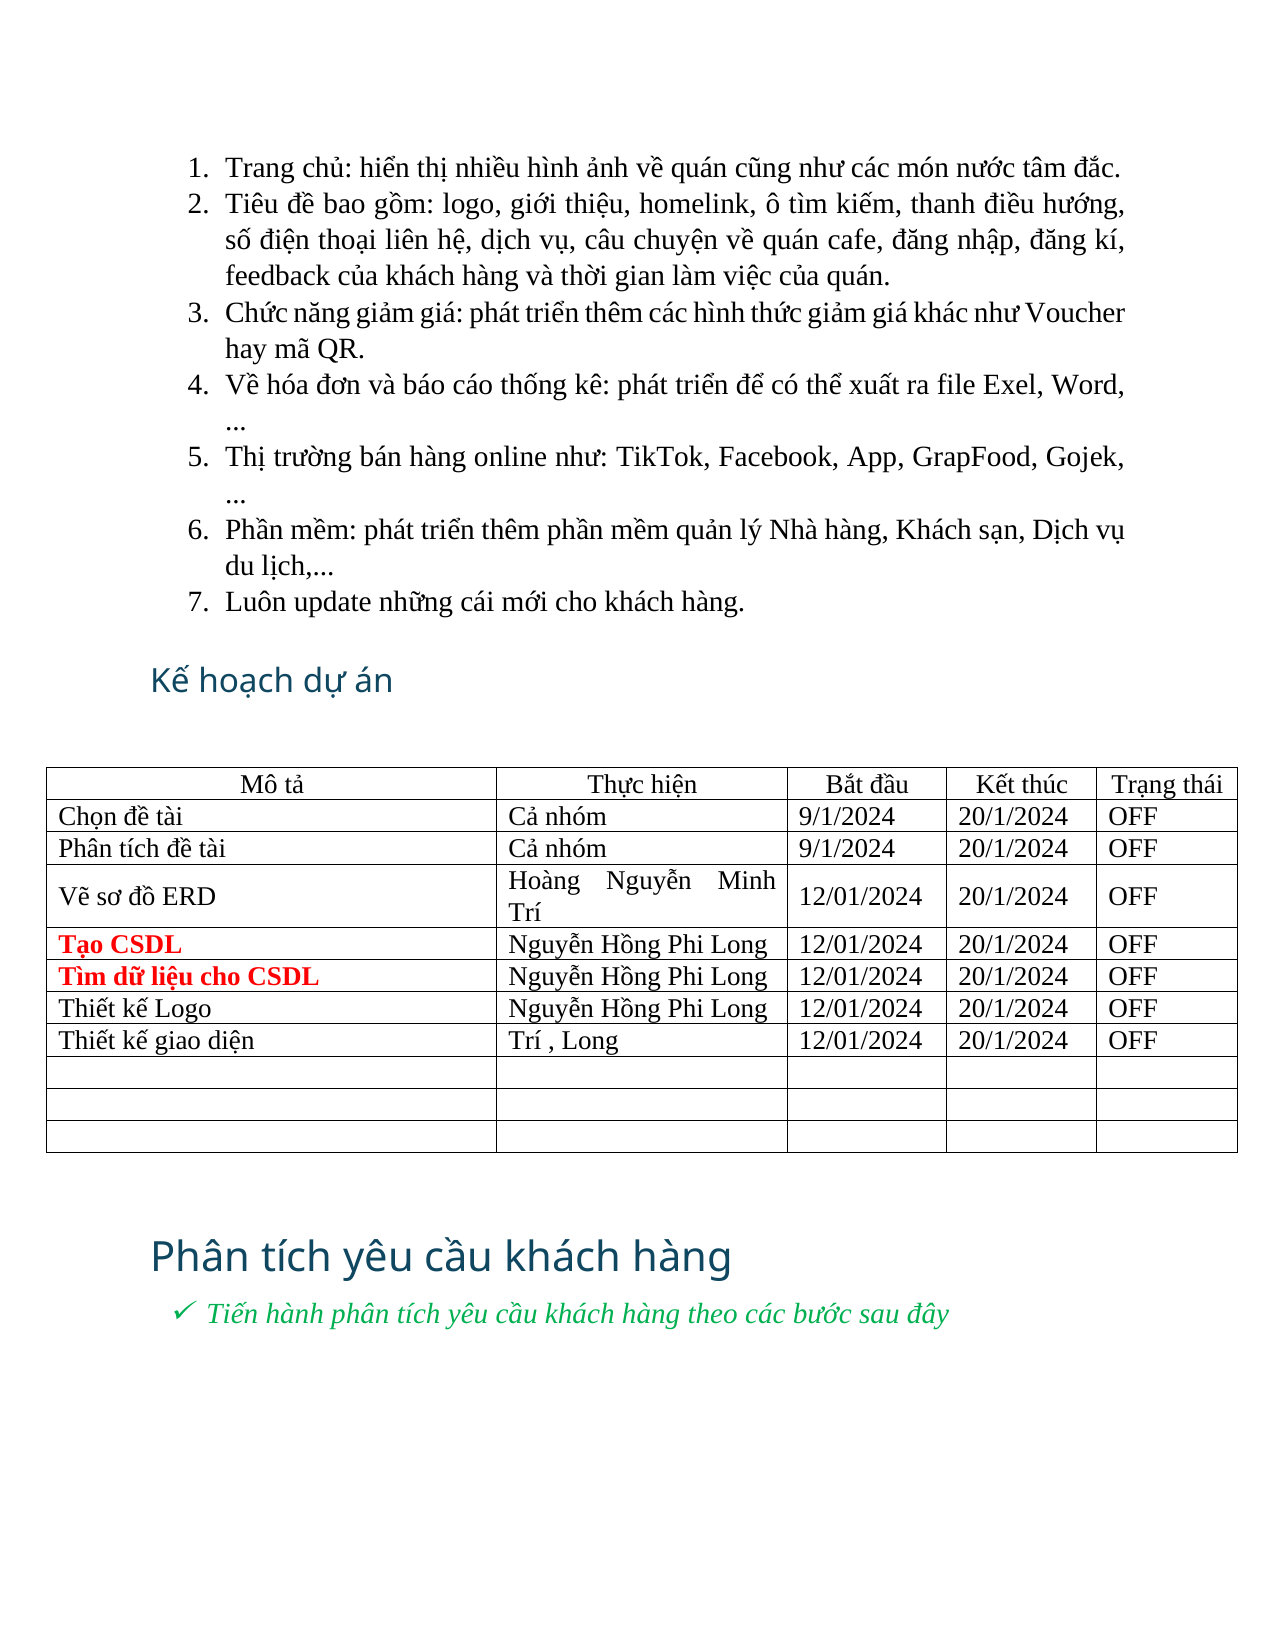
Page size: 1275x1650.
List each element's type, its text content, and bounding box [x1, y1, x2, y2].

table_cell Tìm dữ liệu cho CSDL [47, 960, 496, 991]
table_cell 20/1/2024 [947, 832, 1096, 863]
table_cell Vẽ sơ đồ ERD [47, 865, 496, 927]
table_cell [788, 1057, 946, 1088]
table_cell OFF [1097, 928, 1237, 959]
table_cell 20/1/2024 [947, 960, 1096, 991]
table_cell 12/01/2024 [788, 928, 946, 959]
subtitle Phân tích yêu cầu khách hàng [150, 1227, 1125, 1283]
list Tiến hành phân tích yêu cầu khách hàng theo các bước sau đây [169, 1296, 1125, 1330]
table_cell [47, 1057, 496, 1088]
table_cell 20/1/2024 [947, 992, 1096, 1023]
table_cell Trí , Long [497, 1024, 787, 1056]
table_cell 20/1/2024 [947, 928, 1096, 959]
table_header Mô tả [47, 768, 496, 799]
table_cell [1097, 1121, 1237, 1152]
table_header Kết thúc [947, 768, 1096, 799]
table_cell Nguyễn Hồng Phi Long [497, 960, 787, 991]
table_cell Nguyễn Hồng Phi Long [497, 992, 787, 1023]
table_cell OFF [1097, 865, 1237, 927]
table_cell Cả nhóm [497, 800, 787, 831]
table_cell Thiết kế Logo [47, 992, 496, 1023]
table_cell [947, 1057, 1096, 1088]
table_cell 12/01/2024 [788, 960, 946, 991]
table_cell Chọn đề tài [47, 800, 496, 831]
table_cell [497, 1121, 787, 1152]
table_cell OFF [1097, 1024, 1237, 1056]
table_cell [47, 1121, 496, 1152]
table_cell 9/1/2024 [788, 800, 946, 831]
table_cell OFF [1097, 832, 1237, 863]
table_cell Nguyễn Hồng Phi Long [497, 928, 787, 959]
table_cell 20/1/2024 [947, 1024, 1096, 1056]
table_cell [1097, 1089, 1237, 1120]
table_cell Cả nhóm [497, 832, 787, 863]
table_cell [1097, 1057, 1237, 1088]
subtitle Kế hoạch dự án [150, 657, 1125, 702]
table_cell [947, 1089, 1096, 1120]
table_cell OFF [1097, 960, 1237, 991]
table_cell 12/01/2024 [788, 865, 946, 927]
table_cell [788, 1121, 946, 1152]
table_cell Phân tích đề tài [47, 832, 496, 863]
table_cell [497, 1089, 787, 1120]
table_cell Hoàng Nguyễn Minh Trí [497, 865, 787, 927]
table_cell 12/01/2024 [788, 992, 946, 1023]
table_cell [497, 1057, 787, 1088]
table_cell [947, 1121, 1096, 1152]
table_header Trạng thái [1097, 768, 1237, 799]
table_cell OFF [1097, 992, 1237, 1023]
table_cell OFF [1097, 800, 1237, 831]
table_cell [47, 1089, 496, 1120]
table_cell 20/1/2024 [947, 800, 1096, 831]
table_header Thực hiện [497, 768, 787, 799]
table_cell Thiết kế giao diện [47, 1024, 496, 1056]
table_cell 20/1/2024 [947, 865, 1096, 927]
table_header Bắt đầu [788, 768, 946, 799]
table_cell [788, 1089, 946, 1120]
table_cell Tạo CSDL [47, 928, 496, 959]
table_cell 9/1/2024 [788, 832, 946, 863]
table_cell 12/01/2024 [788, 1024, 946, 1056]
